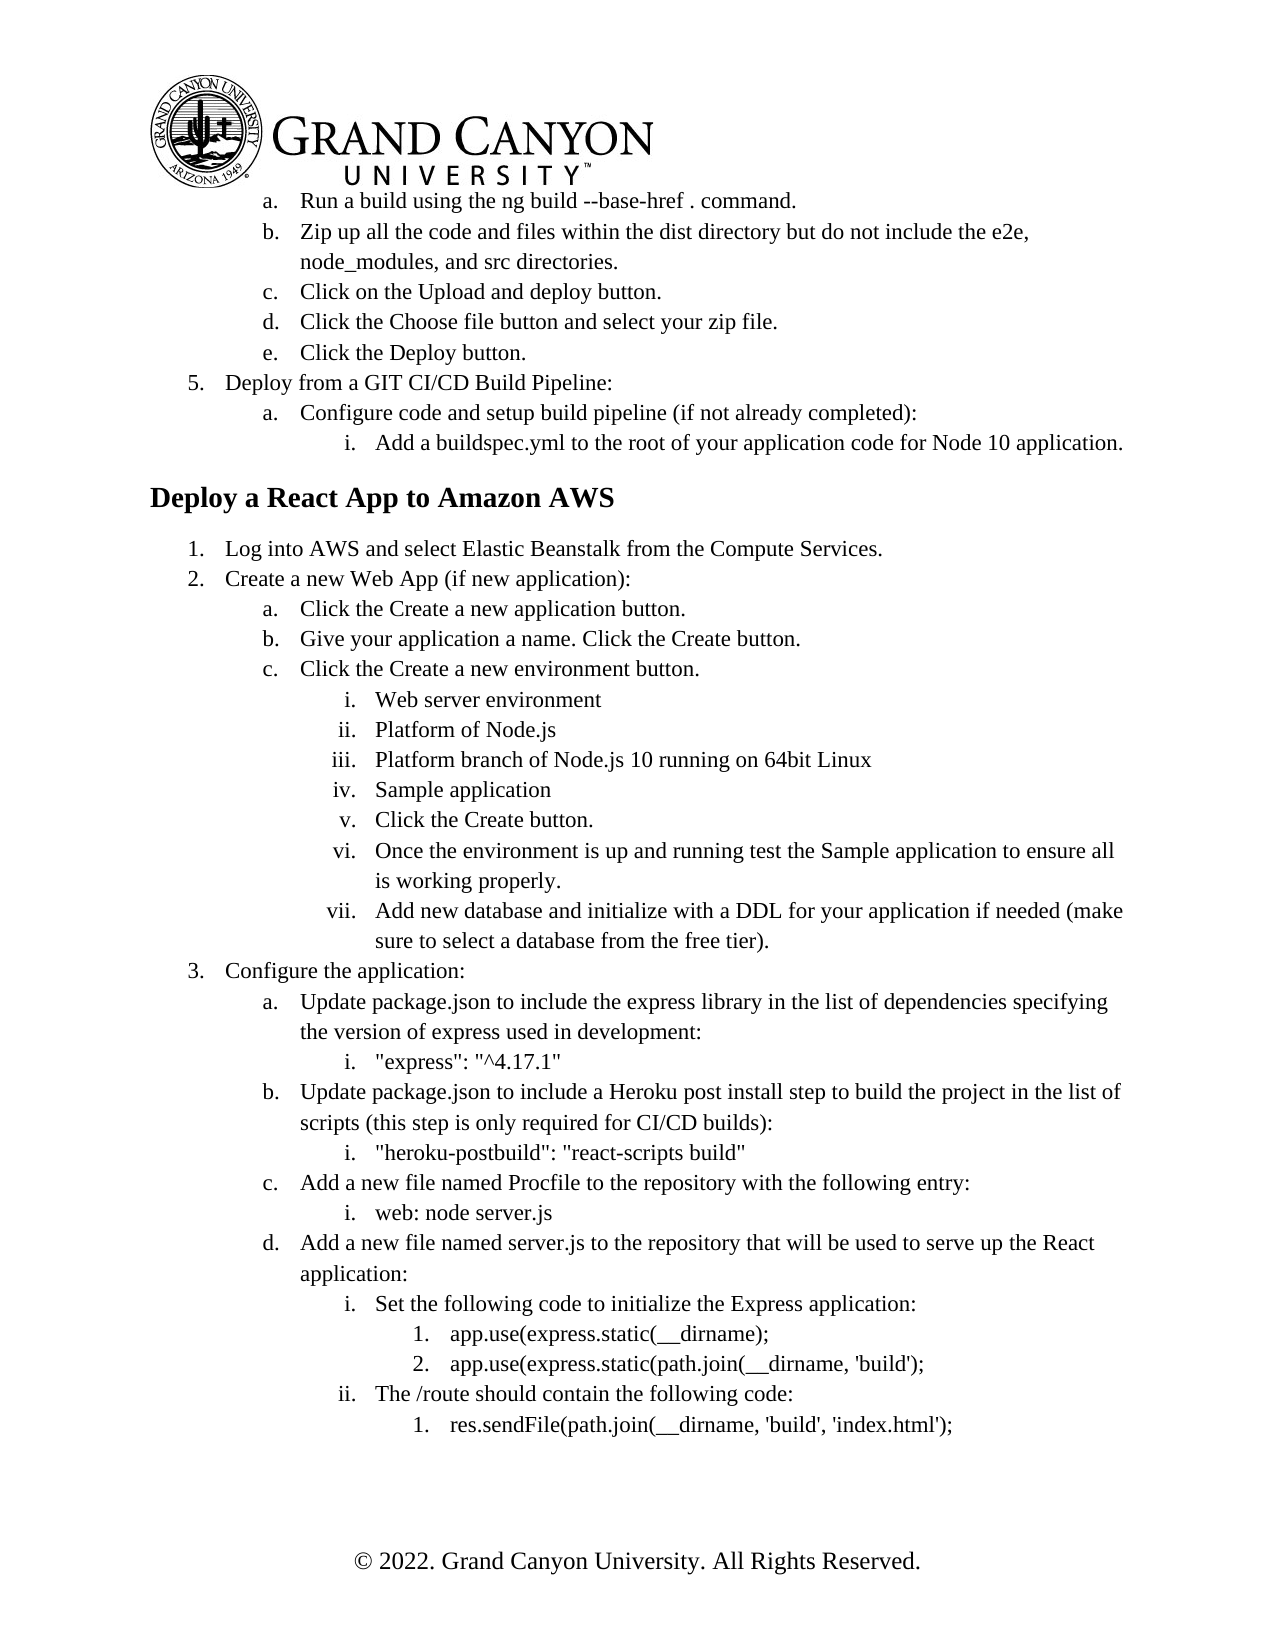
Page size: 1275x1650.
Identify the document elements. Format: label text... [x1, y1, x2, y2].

list app.use(express.static(path.join(__dirname, 'build'); [412, 1350, 1125, 1377]
text Deploy a React App to Amazon AWS [150, 480, 1125, 514]
list Update package.json to include the express library in the list of dependencies specifying the version of express used in development: [262, 988, 1125, 1044]
list app.use(express.static(__dirname); [412, 1320, 1125, 1346]
list Log into AWS and select Elastic Beanstalk from the Compute Services. [187, 534, 1125, 561]
list res.sendFile(path.join(__dirname, 'build', 'index.html'); [412, 1411, 1125, 1437]
list Deploy from a GIT CI/CD Build Pipeline: [187, 369, 1125, 395]
list Update package.json to include a Heroku post install step to build the project in the list of scripts (this step is only required for CI/CD builds): [262, 1078, 1125, 1135]
list web: node server.js [356, 1199, 1125, 1226]
list Click the Create a new application button. [262, 595, 1125, 621]
list The /route should contain the following code: [356, 1380, 1125, 1407]
list "express": "^4.17.1" [356, 1048, 1125, 1074]
picture [150, 75, 654, 188]
list Platform branch of Node.js 10 running on 64bit Linux [356, 746, 1125, 772]
list Zip up all the code and files within the dist directory but do not include the e2e, node_modules, and src directories. [262, 218, 1125, 274]
list Click the Choose file button and select your zip file. [262, 308, 1125, 335]
list Click the Deploy button. [262, 338, 1125, 365]
list Add a new file named server.js to the repository that will be used to serve up the React application: [262, 1229, 1125, 1286]
list Set the following code to initialize the Express application: [356, 1290, 1125, 1316]
list "heroku-postbuild": "react-scripts build" [356, 1139, 1125, 1165]
list Click the Create button. [356, 806, 1125, 833]
list Configure the application: [187, 957, 1125, 984]
list Give your application a name. Click the Create button. [262, 625, 1125, 652]
list Once the environment is up and running test the Sample application to ensure all is working properly. [356, 837, 1125, 893]
list Platform of Node.js [356, 716, 1125, 742]
list Web server environment [356, 686, 1125, 712]
list Sample application [356, 776, 1125, 803]
list Click on the Upload and deploy button. [262, 278, 1125, 304]
list Create a new Web App (if new application): [187, 565, 1125, 591]
list Add a buildspec.yml to the root of your application code for Node 10 application. [356, 429, 1125, 456]
list Click the Create a new environment button. [262, 655, 1125, 682]
list Configure code and setup build pipeline (if not already completed): [262, 399, 1125, 425]
list Add new database and initialize with a DDL for your application if needed (make sure to select a database from the free tier). [356, 897, 1125, 954]
list Add a new file named Procfile to the repository with the following entry: [262, 1169, 1125, 1195]
list Run a build using the ng build --base-href . command. [262, 187, 1125, 214]
